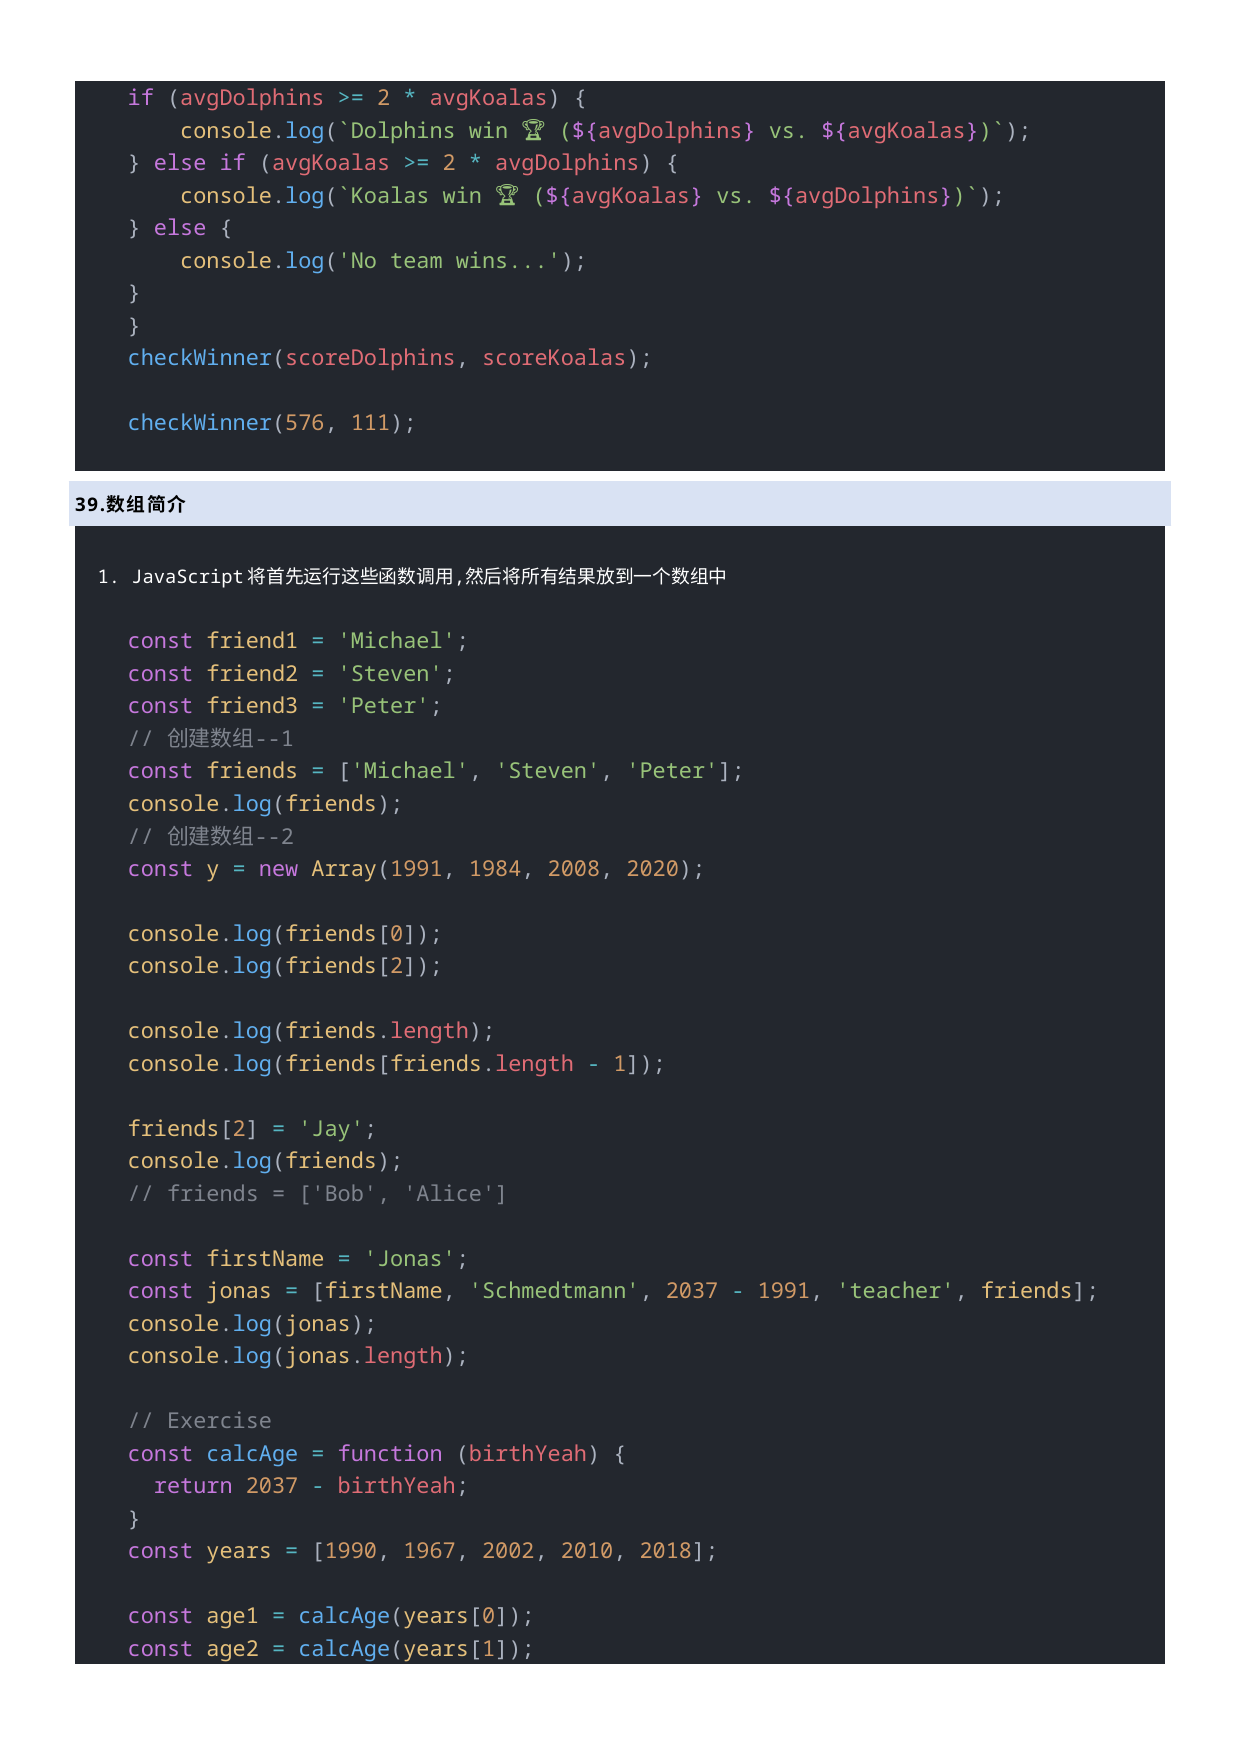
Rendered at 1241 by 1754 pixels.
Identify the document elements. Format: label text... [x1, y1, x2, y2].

text 1. JavaScript将首先运行这些函数调用,然后将所有结果放到一个数组中 [75, 559, 1165, 591]
text const y = new Array(1991, 1984, 2008, 2020); [75, 851, 1165, 884]
text console.log(jonas); [75, 1306, 1165, 1339]
text console.log(`Dolphins win 🏆 (${avgDolphins} vs. ${avgKoalas})`); [75, 113, 1165, 146]
text console.log(friends[friends.length - 1]); [75, 1046, 1165, 1079]
text friends[2] = 'Jay'; [75, 1111, 1165, 1144]
text console.log(friends); [75, 1144, 1165, 1176]
text } else { [75, 211, 1165, 243]
text checkWinner(scoreDolphins, scoreKoalas); [75, 341, 1165, 373]
text const firstName = 'Jonas'; [75, 1241, 1165, 1274]
subtitle 39.数组简介 [75, 488, 1165, 520]
text const friend3 = 'Peter'; [75, 689, 1165, 721]
text // friends = ['Bob', 'Alice'] [75, 1176, 1165, 1209]
text const friend1 = 'Michael'; [75, 624, 1165, 656]
text console.log('No team wins...'); [75, 243, 1165, 276]
text const calcAge = function (birthYeah) { [75, 1436, 1165, 1469]
text const years = [1990, 1967, 2002, 2010, 2018]; [75, 1534, 1165, 1566]
text console.log(jonas.length); [75, 1339, 1165, 1371]
text // 创建数组--1 [75, 721, 1165, 754]
text // Exercise [75, 1404, 1165, 1436]
text console.log(friends[0]); [75, 916, 1165, 949]
text } else if (avgKoalas >= 2 * avgDolphins) { [75, 146, 1165, 178]
text } [75, 308, 1165, 341]
text console.log(`Koalas win 🏆 (${avgKoalas} vs. ${avgDolphins})`); [75, 178, 1165, 211]
text console.log(friends); [75, 786, 1165, 819]
text console.log(friends[2]); [75, 949, 1165, 981]
text if (avgDolphins >= 2 * avgKoalas) { [75, 81, 1165, 113]
text const friends = ['Michael', 'Steven', 'Peter']; [75, 754, 1165, 786]
text return 2037 - birthYeah; [75, 1469, 1165, 1501]
text } [75, 1501, 1165, 1534]
text const age1 = calcAge(years[0]); [75, 1599, 1165, 1631]
text checkWinner(576, 111); [75, 406, 1165, 438]
text const age2 = calcAge(years[1]); [75, 1631, 1165, 1664]
text console.log(friends.length); [75, 1014, 1165, 1046]
text // 创建数组--2 [75, 819, 1165, 851]
text } [75, 276, 1165, 308]
text const jonas = [firstName, 'Schmedtmann', 2037 - 1991, 'teacher', friends]; [75, 1274, 1165, 1306]
text const friend2 = 'Steven'; [75, 656, 1165, 689]
